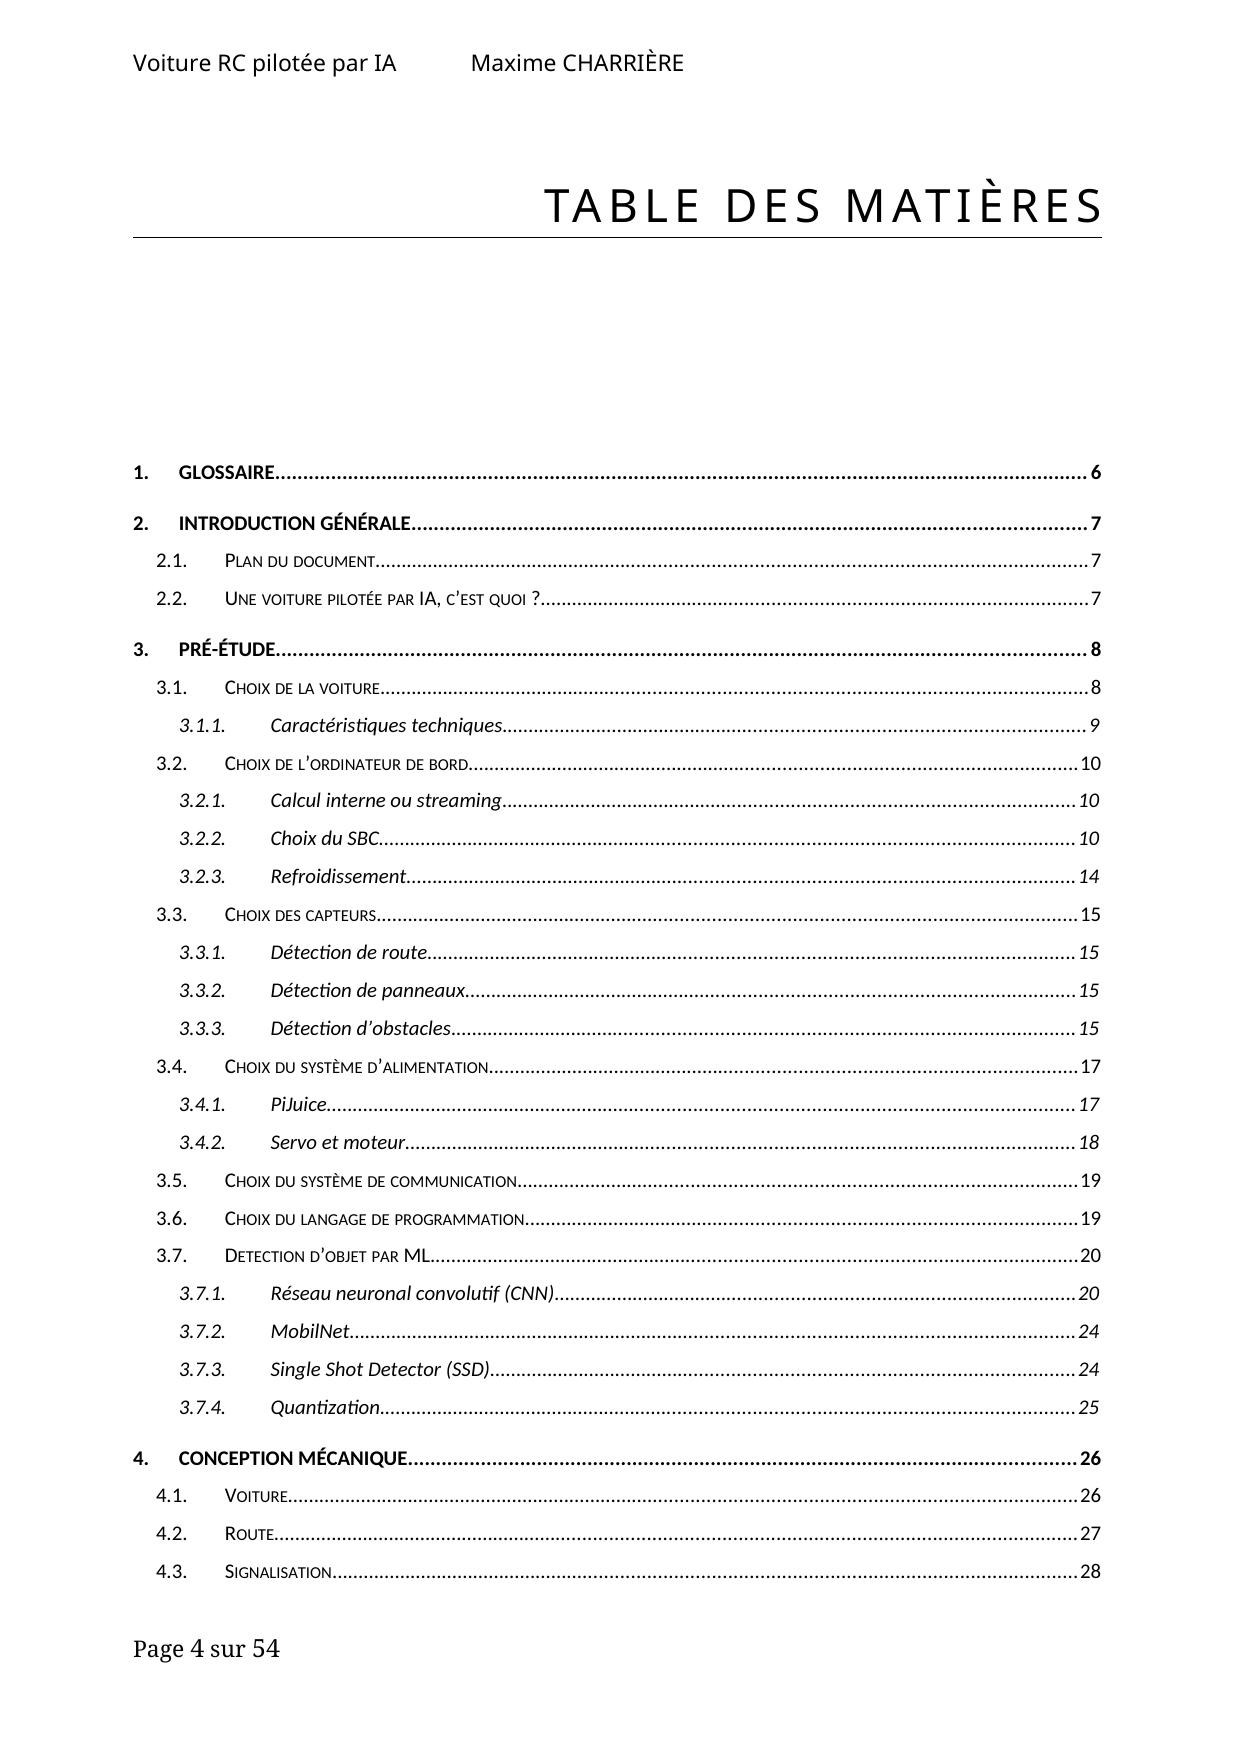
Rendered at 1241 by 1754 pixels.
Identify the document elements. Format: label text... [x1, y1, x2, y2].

text 4.3. Signalisation 28 [156, 1558, 1102, 1584]
text 3.2.3. Refroidissement 14 [179, 863, 1102, 889]
text 3.3.1. Détection de route 15 [179, 939, 1102, 965]
text 3.4.1. PiJuice 17 [179, 1091, 1102, 1116]
text 3.3. Choix des capteurs 15 [156, 901, 1102, 927]
text 3.3.3. Détection d’obstacles 15 [179, 1015, 1102, 1041]
text 3.7. Detection d’objet par ML 20 [156, 1243, 1102, 1268]
text 3.2. Choix de l’ordinateur de bord 10 [156, 750, 1102, 775]
text 3.4. Choix du système d’alimentation 17 [156, 1053, 1102, 1078]
text 4.1. Voiture 26 [156, 1483, 1102, 1508]
text 2. introduction générale 7 [133, 510, 1102, 535]
text 3.7.2. MobilNet 24 [179, 1318, 1102, 1344]
title Table des matières [133, 173, 1102, 237]
text 3.6. Choix du langage de programmation 19 [156, 1205, 1102, 1230]
text 3. Pré-étude 8 [133, 636, 1102, 661]
text 3.5. Choix du système de communication 19 [156, 1167, 1102, 1192]
text 3.1. Choix de la voiture 8 [156, 674, 1102, 699]
text 1. Glossaire 6 [133, 459, 1102, 485]
text 4.2. Route 27 [156, 1521, 1102, 1546]
text 3.7.1. Réseau neuronal convolutif (CNN) 20 [179, 1281, 1102, 1306]
text 3.7.4. Quantization 25 [179, 1394, 1102, 1420]
text 3.7.3. Single Shot Detector (SSD) 24 [179, 1356, 1102, 1382]
text 3.3.2. Détection de panneaux 15 [179, 977, 1102, 1003]
text 3.2.1. Calcul interne ou streaming 10 [179, 788, 1102, 813]
text 3.4.2. Servo et moteur 18 [179, 1129, 1102, 1154]
text 3.2.2. Choix du SBC 10 [179, 826, 1102, 851]
text 3.1.1. Caractéristiques techniques 9 [179, 712, 1102, 737]
text 4. Conception mécanique 26 [133, 1445, 1102, 1470]
text 2.2. Une voiture pilotée par IA, c’est quoi ? 7 [156, 586, 1102, 611]
text 2.1. Plan du document 7 [156, 548, 1102, 573]
